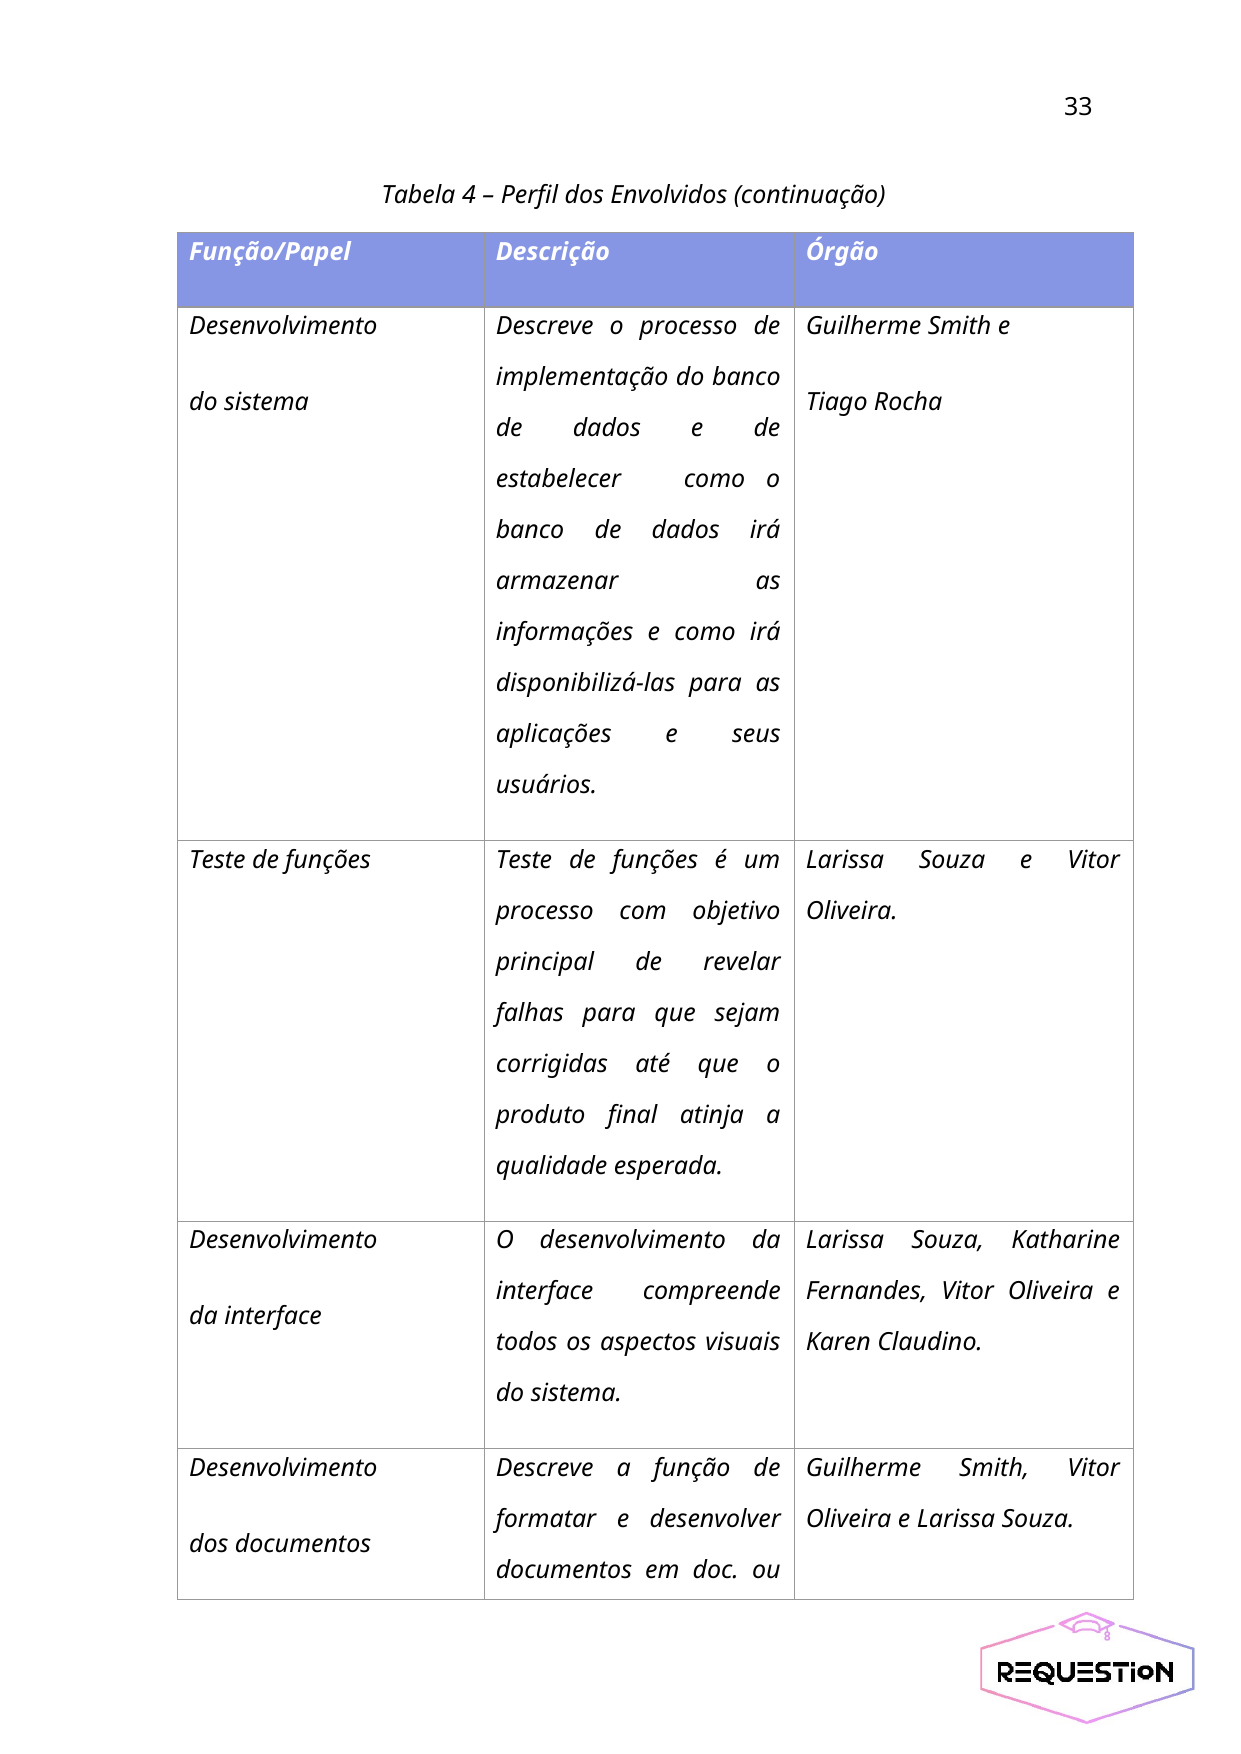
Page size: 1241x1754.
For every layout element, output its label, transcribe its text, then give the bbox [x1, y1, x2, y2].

table_cell Desenvolvimento do sistema [178, 308, 484, 840]
table_cell Descreve a função de formatar e desenvolver documentos em doc. ou pdf a serem enviados conforme o projeto é desenvolvido. [485, 1449, 794, 1599]
table_cell Desenvolvimento da interface [178, 1222, 484, 1448]
table_header Órgão [795, 233, 1133, 306]
table_cell Larissa Souza, Katharine Fernandes, Vitor Oliveira e Karen Claudino. [795, 1222, 1133, 1448]
table_cell Desenvolvimento dos documentos [178, 1449, 484, 1599]
table_header Descrição [485, 233, 794, 306]
table_header Função/Papel [178, 233, 484, 306]
text Tabela 4 – Perfil dos Envolvidos (continuação) [177, 177, 1092, 211]
picture [980, 1608, 1201, 1734]
table_cell Guilherme Smith e Tiago Rocha [795, 308, 1133, 840]
table_cell O desenvolvimento da interface compreende todos os aspectos visuais do sistema. [485, 1222, 794, 1448]
table_cell Larissa Souza e Vitor Oliveira. [795, 841, 1133, 1221]
table_cell Descreve o processo de implementação do banco de dados e de estabelecer como o banco de dados irá armazenar as informações e como irá disponibilizá-las para as aplicações e seus usuários. [485, 308, 794, 840]
table_cell Guilherme Smith, Vitor Oliveira e Larissa Souza. [795, 1449, 1133, 1599]
table_cell Teste de funções [178, 841, 484, 1221]
table_cell Teste de funções é um processo com objetivo principal de revelar falhas para que sejam corrigidas até que o produto final atinja a qualidade esperada. [485, 841, 794, 1221]
